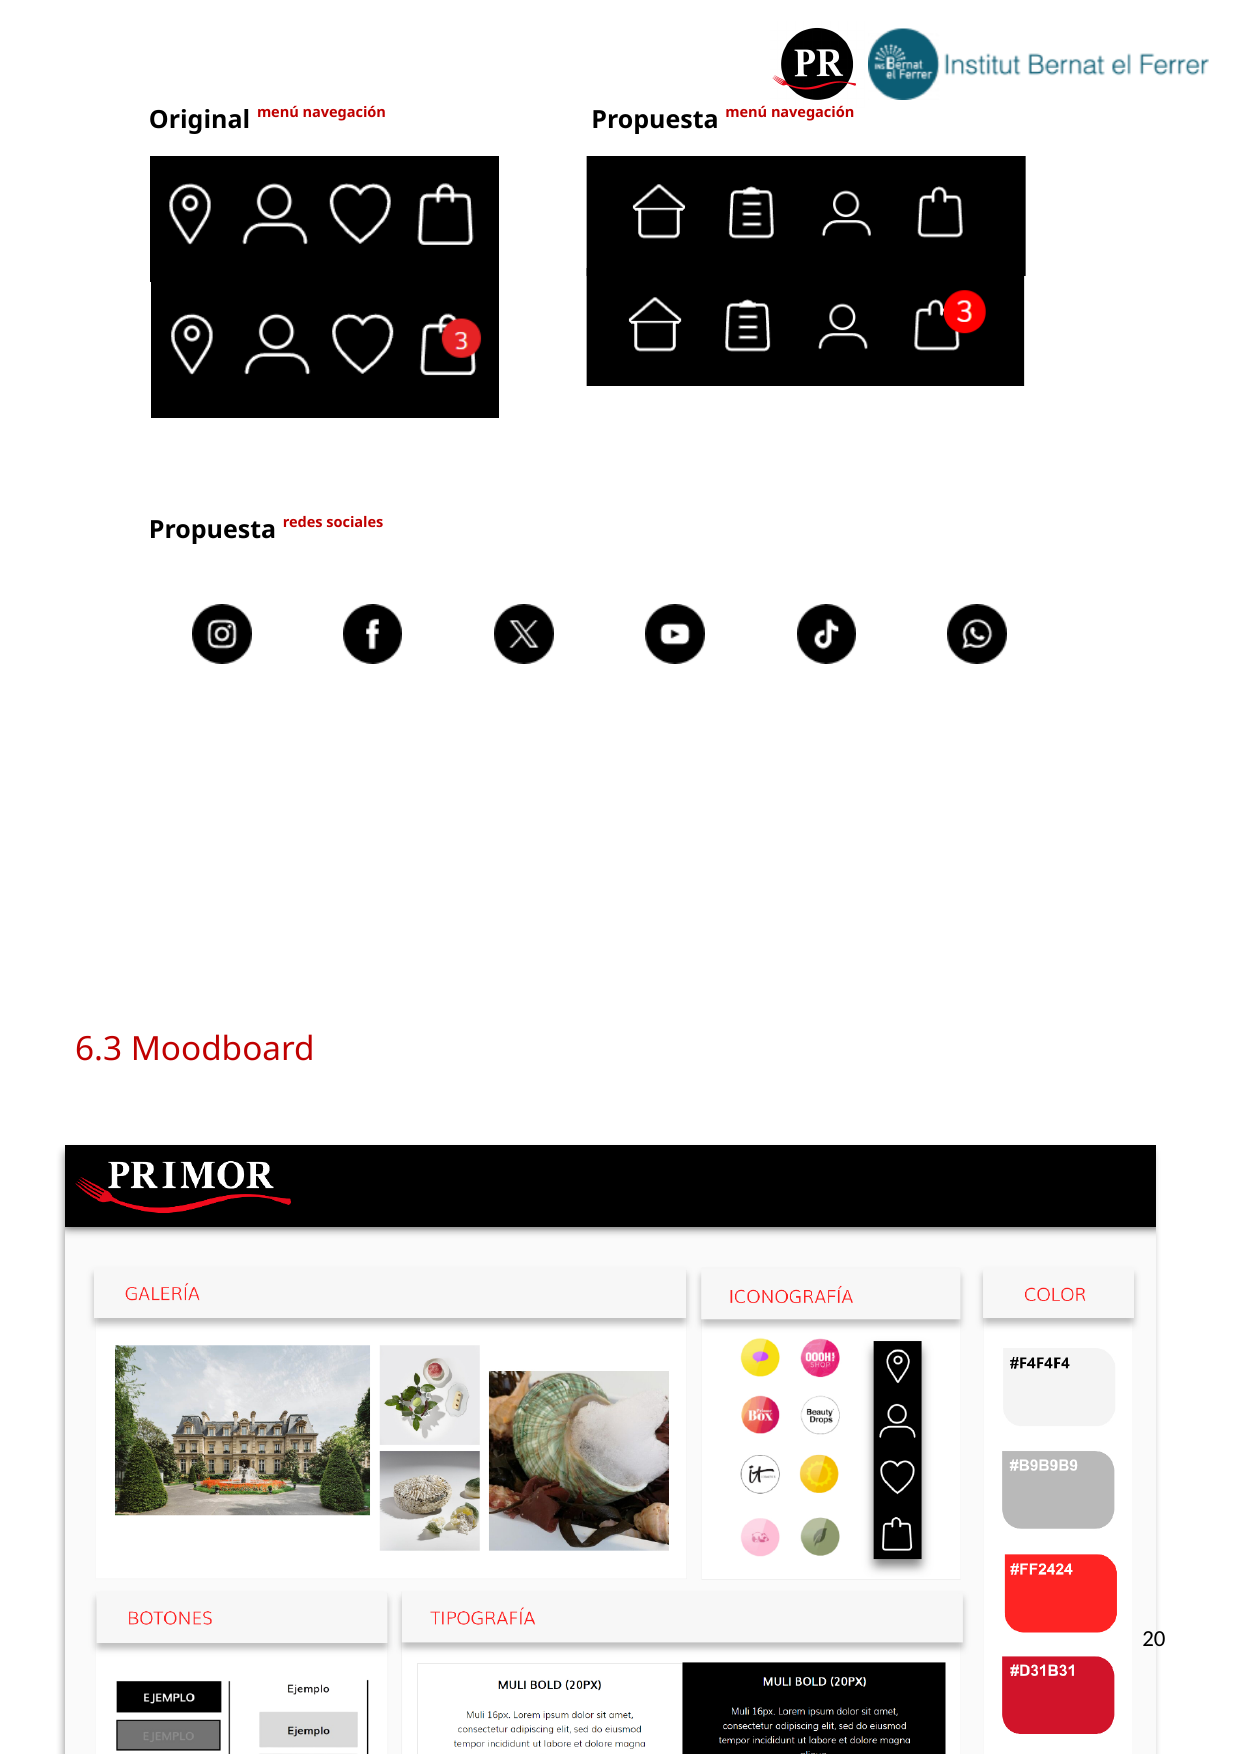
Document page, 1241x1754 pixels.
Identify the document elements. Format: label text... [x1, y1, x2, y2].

picture [769, 0, 1238, 126]
picture [586, 156, 1026, 386]
text Propuesta redes sociales [75, 511, 1165, 546]
text Original menú navegación Propuesta menú navegación [75, 102, 1165, 136]
picture [65, 1145, 1156, 1754]
picture [150, 156, 499, 418]
picture [152, 566, 1049, 704]
text 6.3 Moodboard [75, 1024, 1165, 1070]
